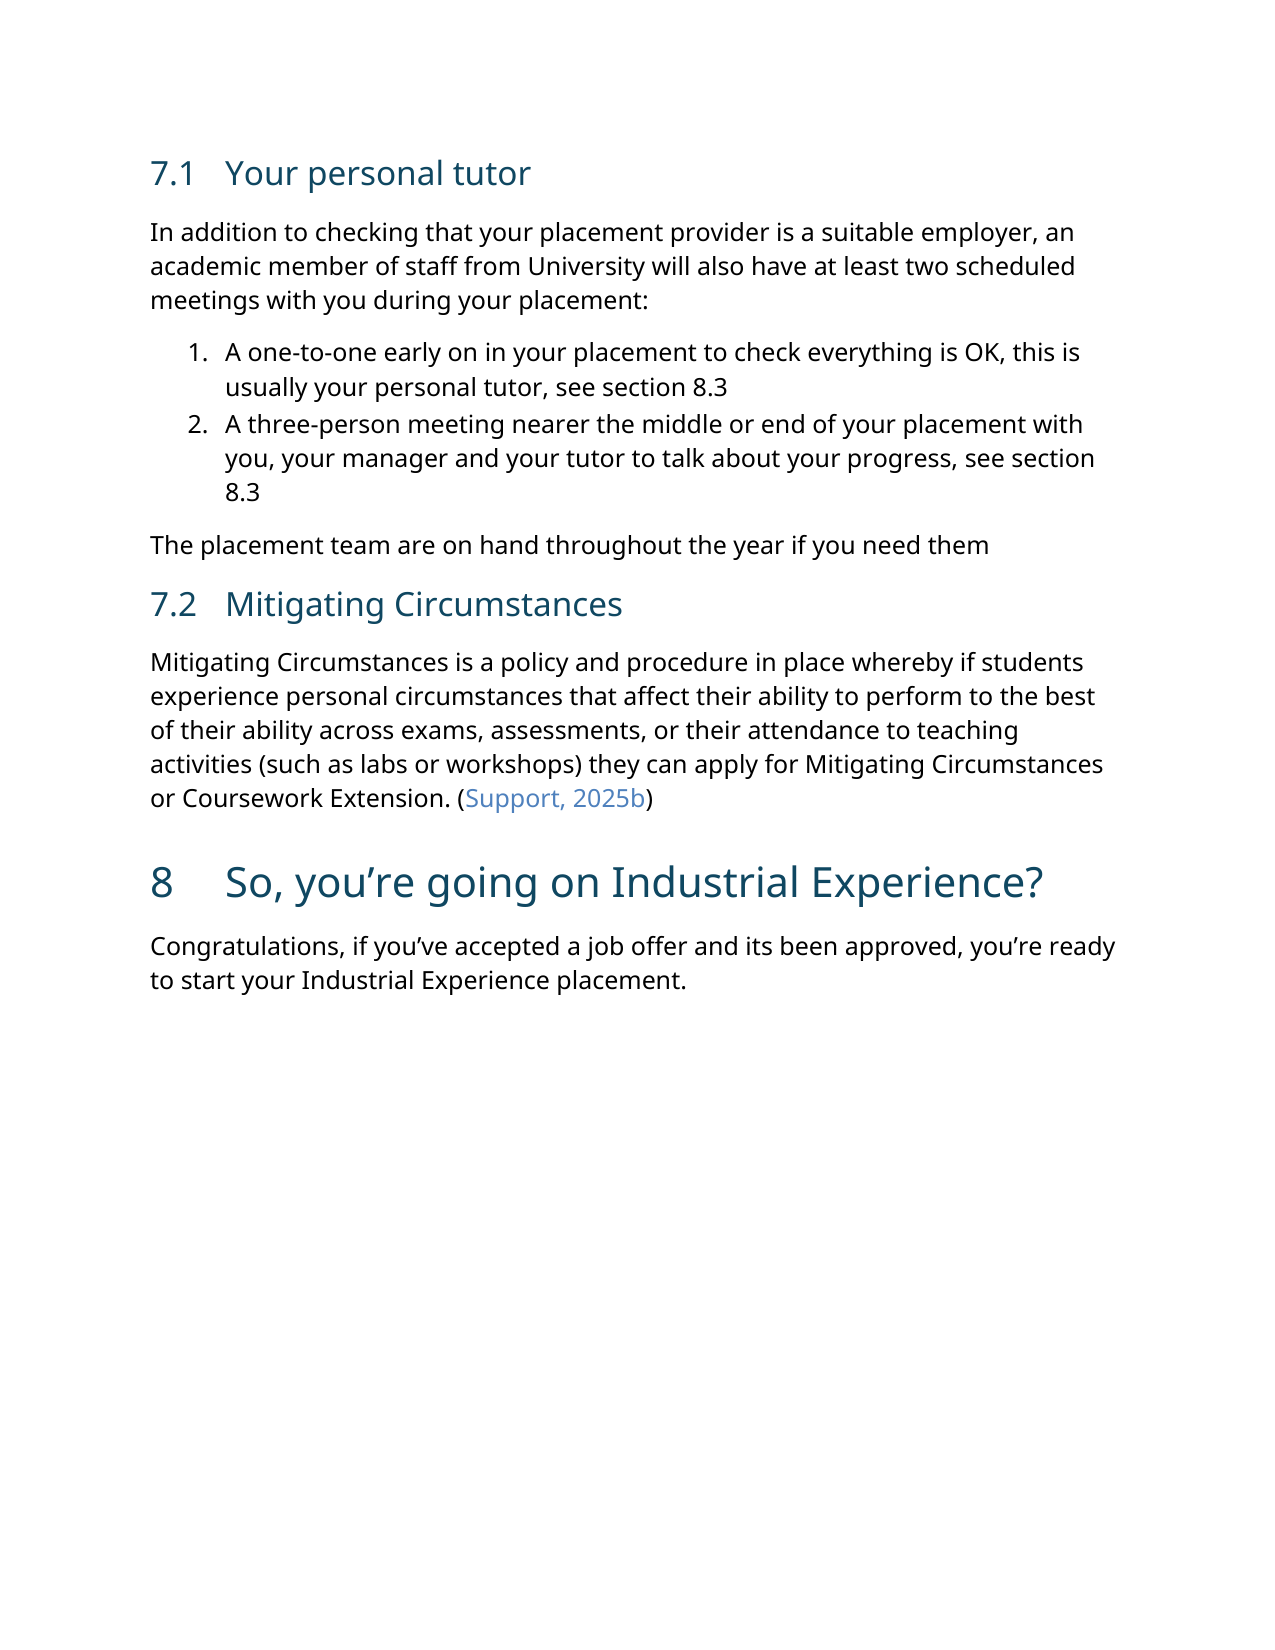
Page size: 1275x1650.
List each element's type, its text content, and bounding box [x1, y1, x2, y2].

list A one-to-one early on in your placement to check everything is OK, this is usually your personal tutor, see section 8.3 [187, 335, 1125, 403]
text Mitigating Circumstances is a policy and procedure in place whereby if students experience personal circumstances that affect their ability to perform to the best of their ability across exams, assessments, or their attendance to teaching activities (such as labs or workshops) they can apply for Mitigating Circumstances or Coursework Extension. (Support, 2025b) [150, 645, 1125, 815]
text In addition to checking that your placement provider is a suitable employer, an academic member of staff from University will also have at least two scheduled meetings with you during your placement: [150, 214, 1125, 316]
text The placement team are on hand throughout the year if you need them [150, 528, 1125, 562]
subtitle 8 So, you’re going on Industrial Experience? [150, 853, 1125, 909]
list A three-person meeting nearer the middle or end of your placement with you, your manager and your tutor to talk about your progress, see section 8.3 [187, 407, 1125, 509]
subtitle 7.2 Mitigating Circumstances [150, 581, 1125, 626]
text Congratulations, if you’ve accepted a job offer and its been approved, you’re ready to start your Industrial Experience placement. [150, 928, 1125, 996]
subtitle 7.1 Your personal tutor [150, 150, 1125, 195]
